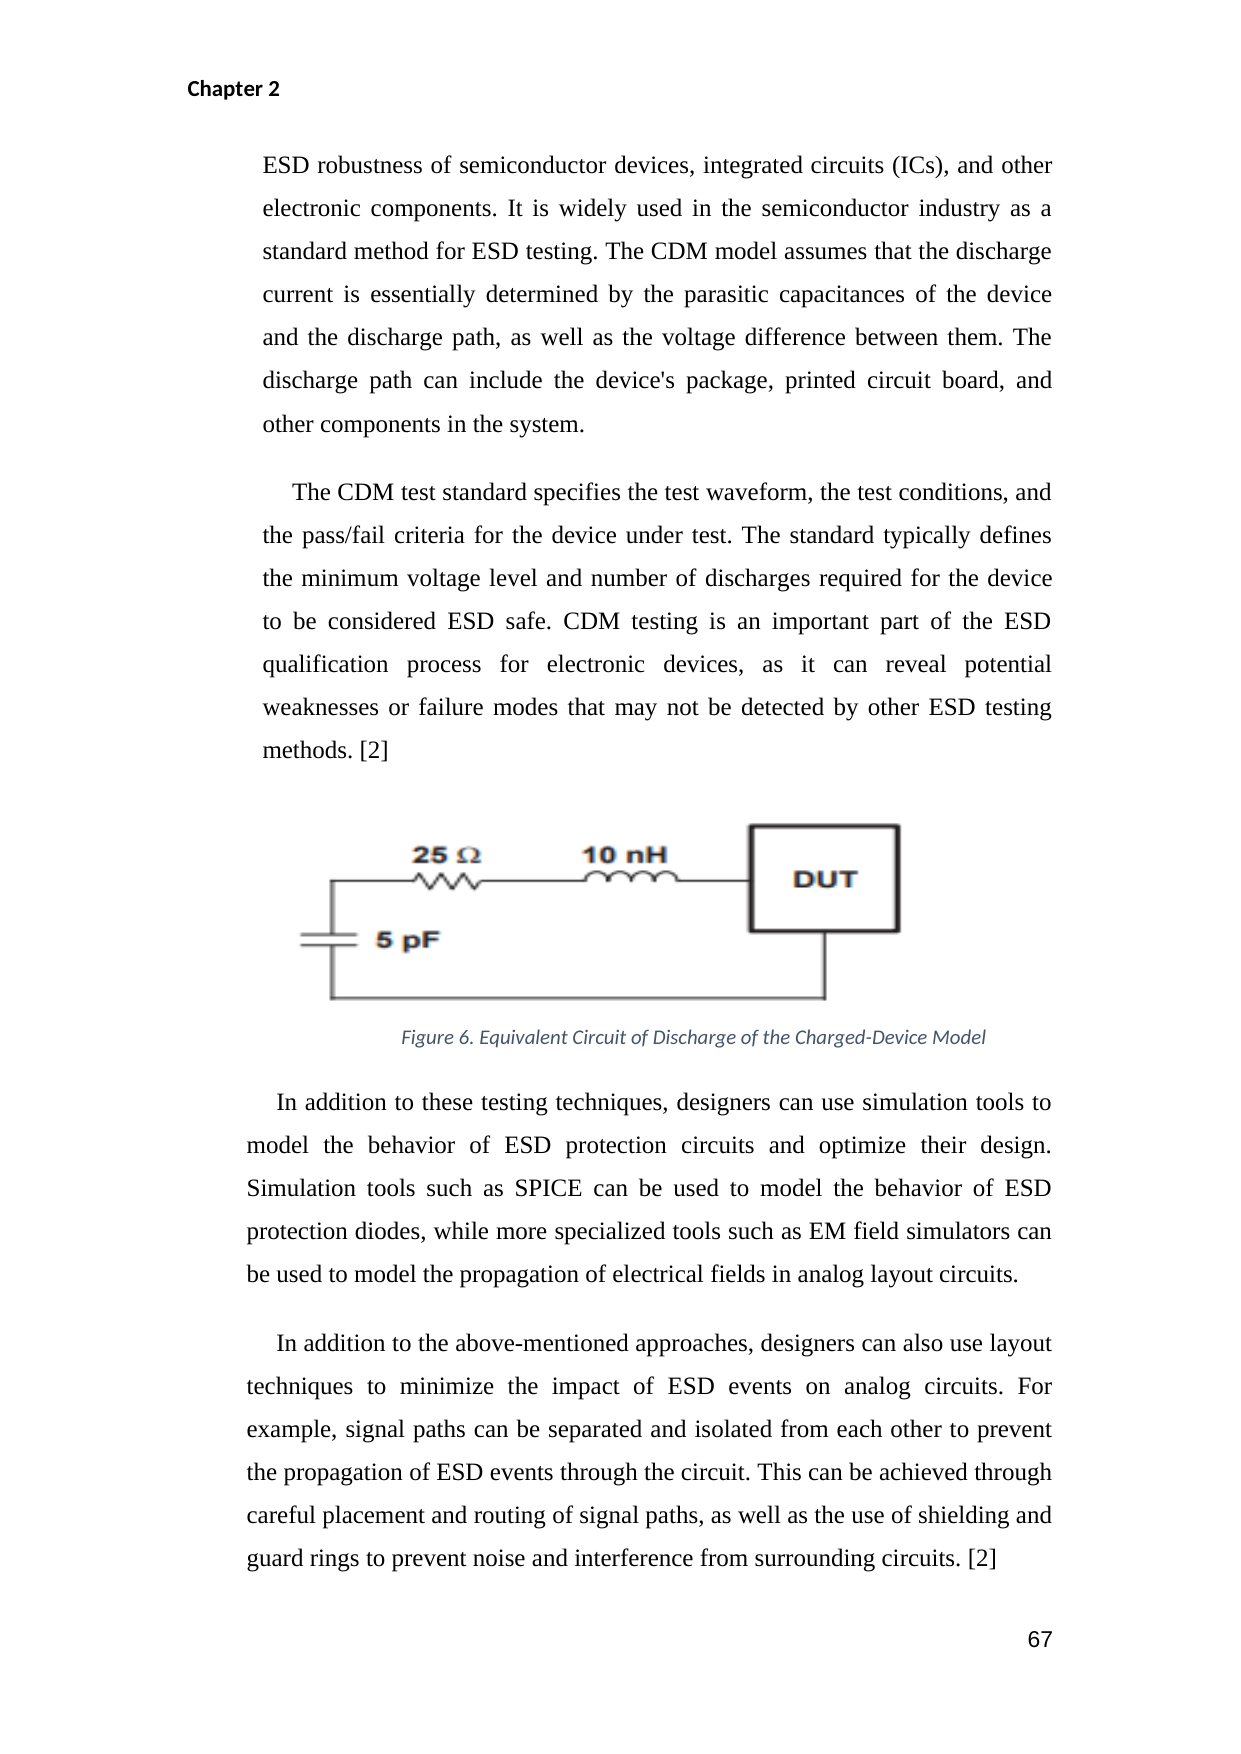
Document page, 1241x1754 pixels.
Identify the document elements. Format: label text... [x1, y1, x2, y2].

text The CDM test standard specifies the test waveform, the test conditions, and the pass/fail criteria for the device under test. The standard typically defines the minimum voltage level and number of discharges required for the device to be considered ESD safe. CDM testing is an important part of the ESD qualification process for electronic devices, as it can reveal potential weaknesses or failure modes that may not be detected by other ESD testing methods. [2] [262, 477, 1053, 764]
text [262, 150, 1053, 437]
text In addition to these testing techniques, designers can use simulation tools to model the behavior of ESD protection circuits and optimize their design. Simulation tools such as SPICE can be used to model the behavior of ESD protection diodes, while more specialized tools such as EM field simulators can be used to model the propagation of electrical fields in analog layout circuits. [246, 1087, 1053, 1288]
text In addition to the above-mentioned approaches, designers can also use layout techniques to minimize the impact of ESD events on analog circuits. For example, signal paths can be separated and isolated from each other to prevent the propagation of ESD events through the circuit. This can be achieved through careful placement and routing of signal paths, as well as the use of shielding and guard rings to prevent noise and interference from surrounding circuits. [2] [246, 1328, 1053, 1572]
picture [275, 806, 965, 1016]
